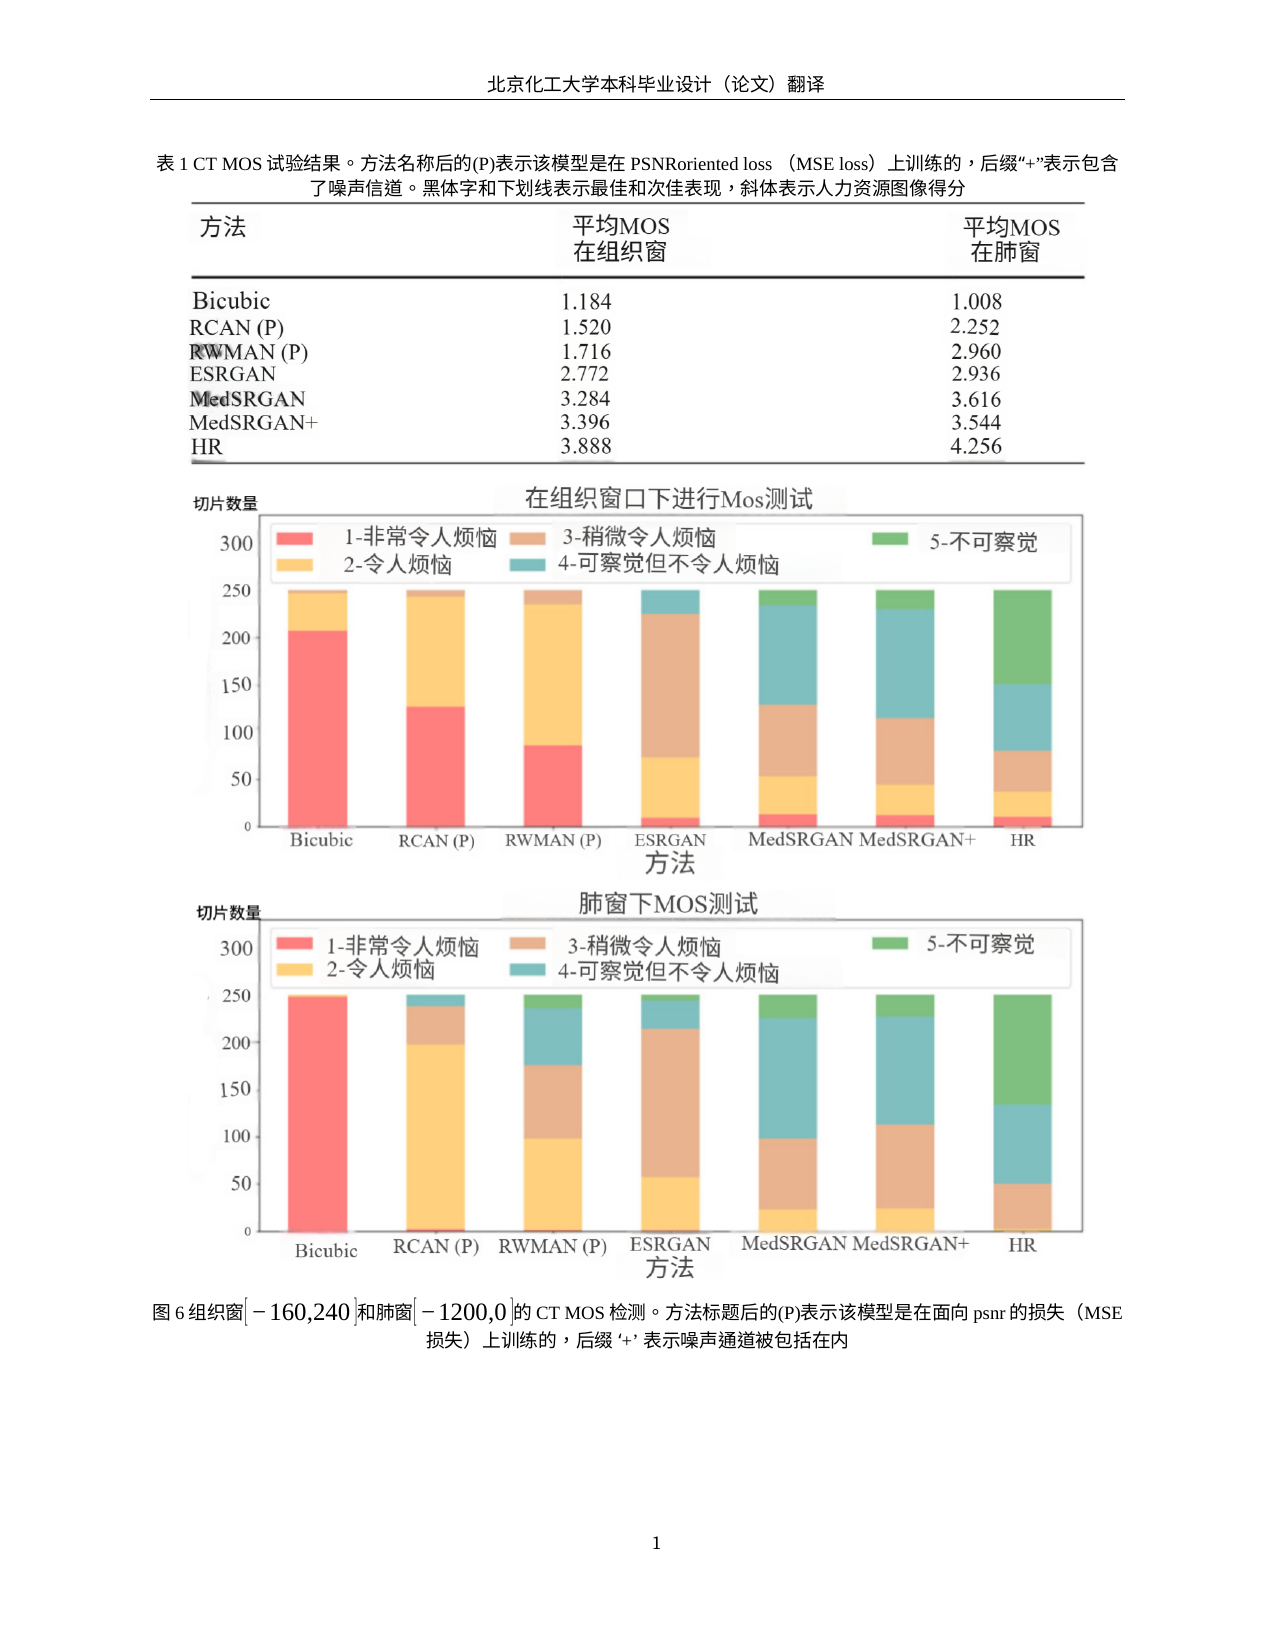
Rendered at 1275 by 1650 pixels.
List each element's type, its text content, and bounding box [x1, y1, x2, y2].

picture [187, 484, 1088, 1279]
text 图6组织窗和肺窗的CT MOS检测。方法标题后的(P)表示该模型是在面向psnr的损失（MSE损失）上训练的，后缀 ‘+’ 表示噪声通道被包括在内 [150, 1297, 1125, 1353]
picture [187, 201, 1088, 466]
